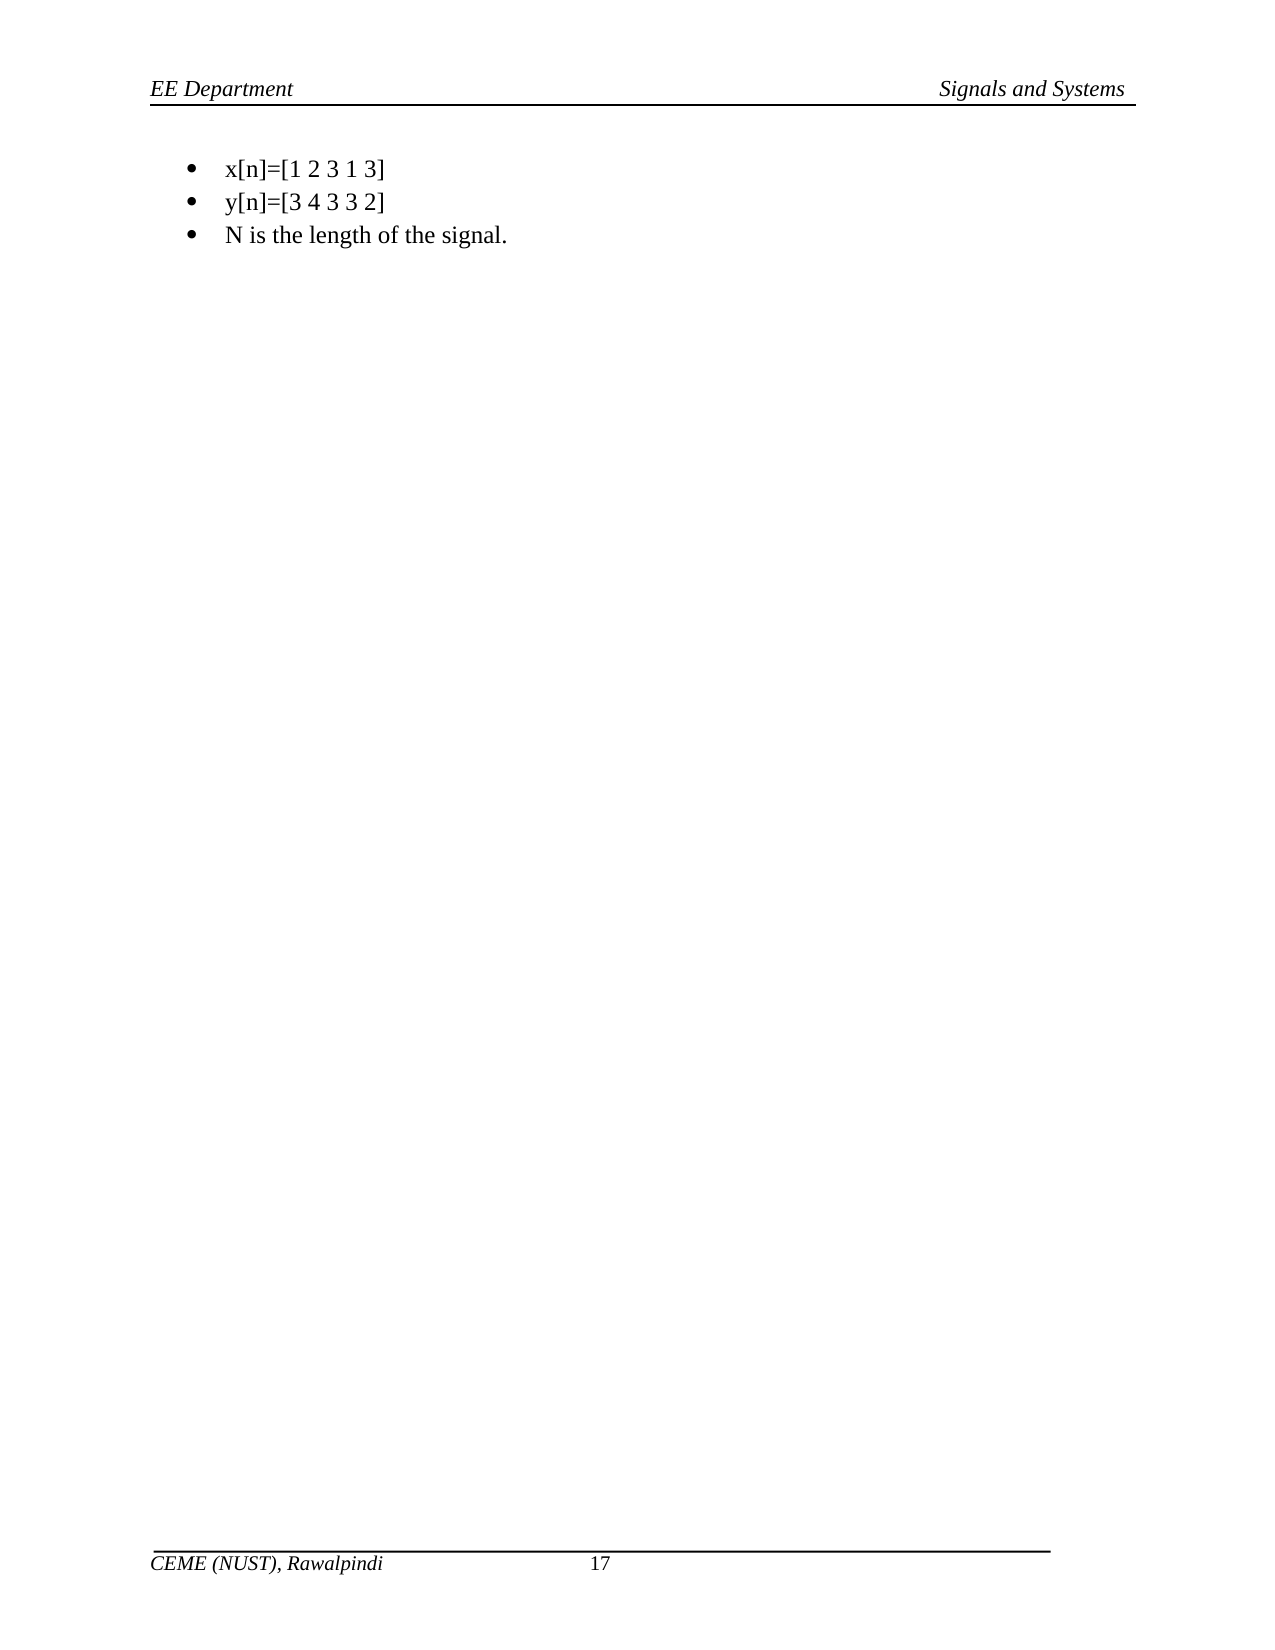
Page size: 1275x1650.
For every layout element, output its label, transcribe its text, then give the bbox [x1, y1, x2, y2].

list y[n]=[3 4 3 3 2] [187, 187, 1125, 216]
list x[n]=[1 2 3 1 3] [187, 154, 1125, 183]
list N is the length of the signal. [187, 220, 1125, 249]
